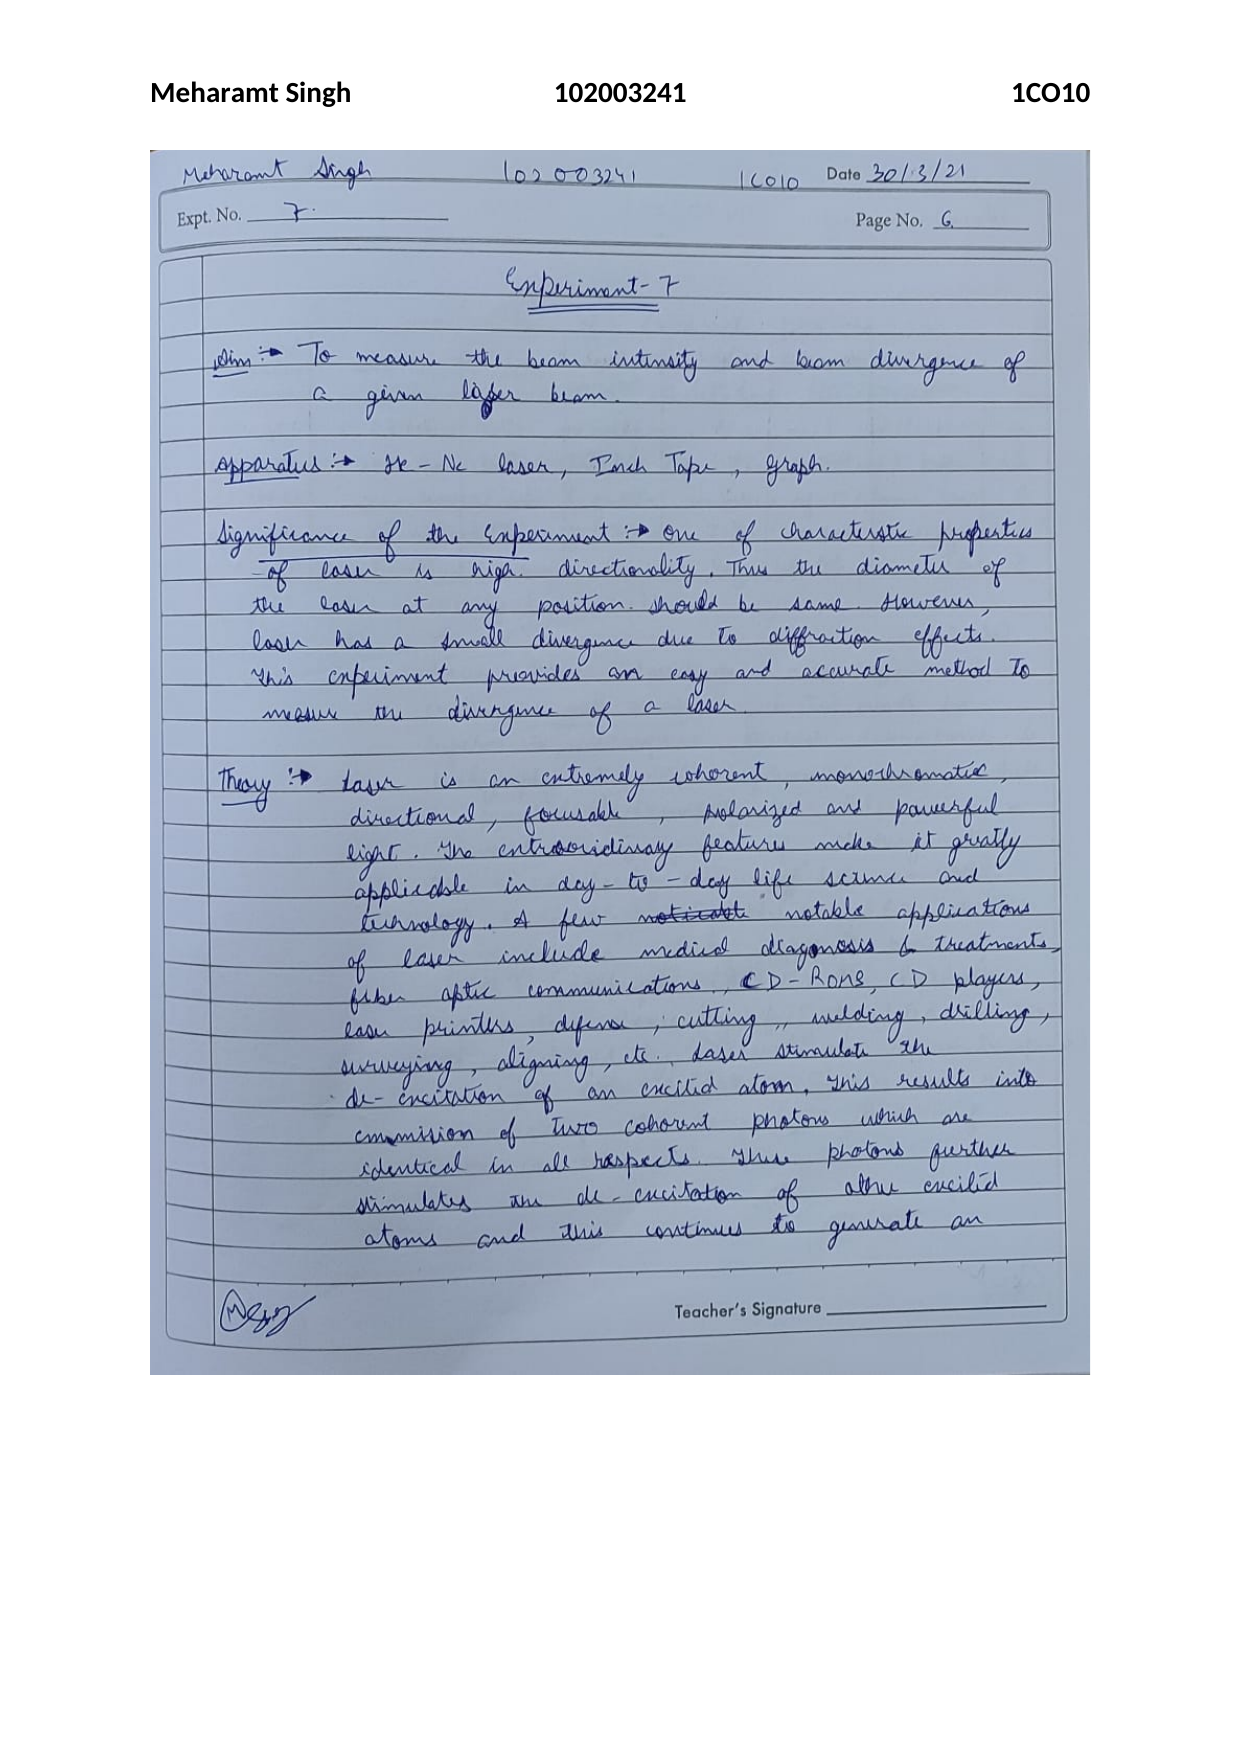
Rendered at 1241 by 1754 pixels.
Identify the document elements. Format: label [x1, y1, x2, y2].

picture [150, 150, 1091, 1375]
